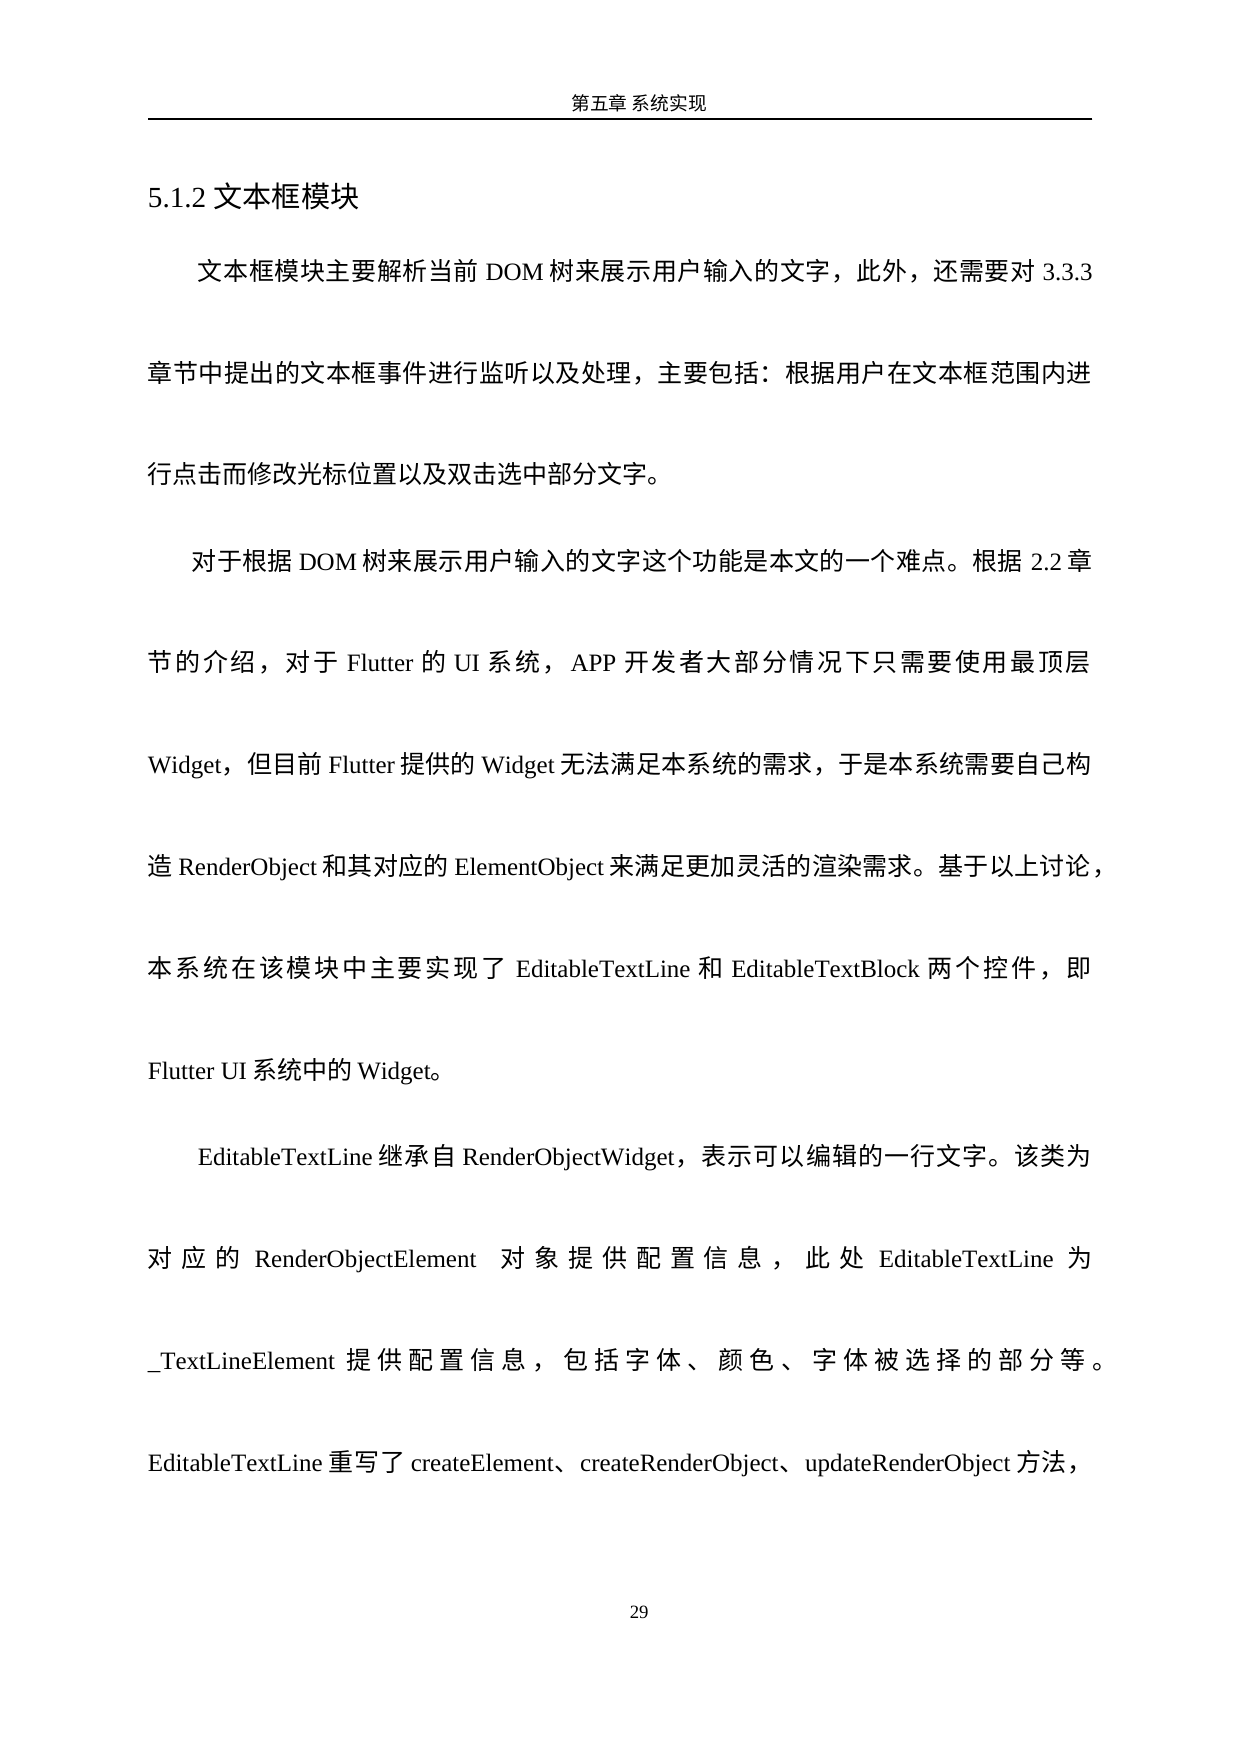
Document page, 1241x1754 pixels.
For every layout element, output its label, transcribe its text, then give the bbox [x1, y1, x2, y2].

subtitle 5.1.2 文本框模块 [148, 161, 1092, 229]
text 对于根据DOM树来展示用户输入的文字这个功能是本文的一个难点。根据2.2章节的介绍，对于Flutter的UI系统，APP开发者大部分情况下只需要使用最顶层Widget，但目前Flutter提供的Widget无法满足本系统的需求，于是本系统需要自己构造RenderObject和其对应的ElementObject来满足更加灵活的渲染需求。基于以上讨论，本系统在该模块中主要实现了EditableTextLine和EditableTextBlock两个控件，即Flutter UI系统中的Widget。 [148, 525, 1092, 1102]
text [148, 1121, 1092, 1494]
text 文本框模块主要解析当前DOM树来展示用户输入的文字，此外，还需要对3.3.3章节中提出的文本框事件进行监听以及处理，主要包括：根据用户在文本框范围内进行点击而修改光标位置以及双击选中部分文字。 [148, 235, 1092, 507]
